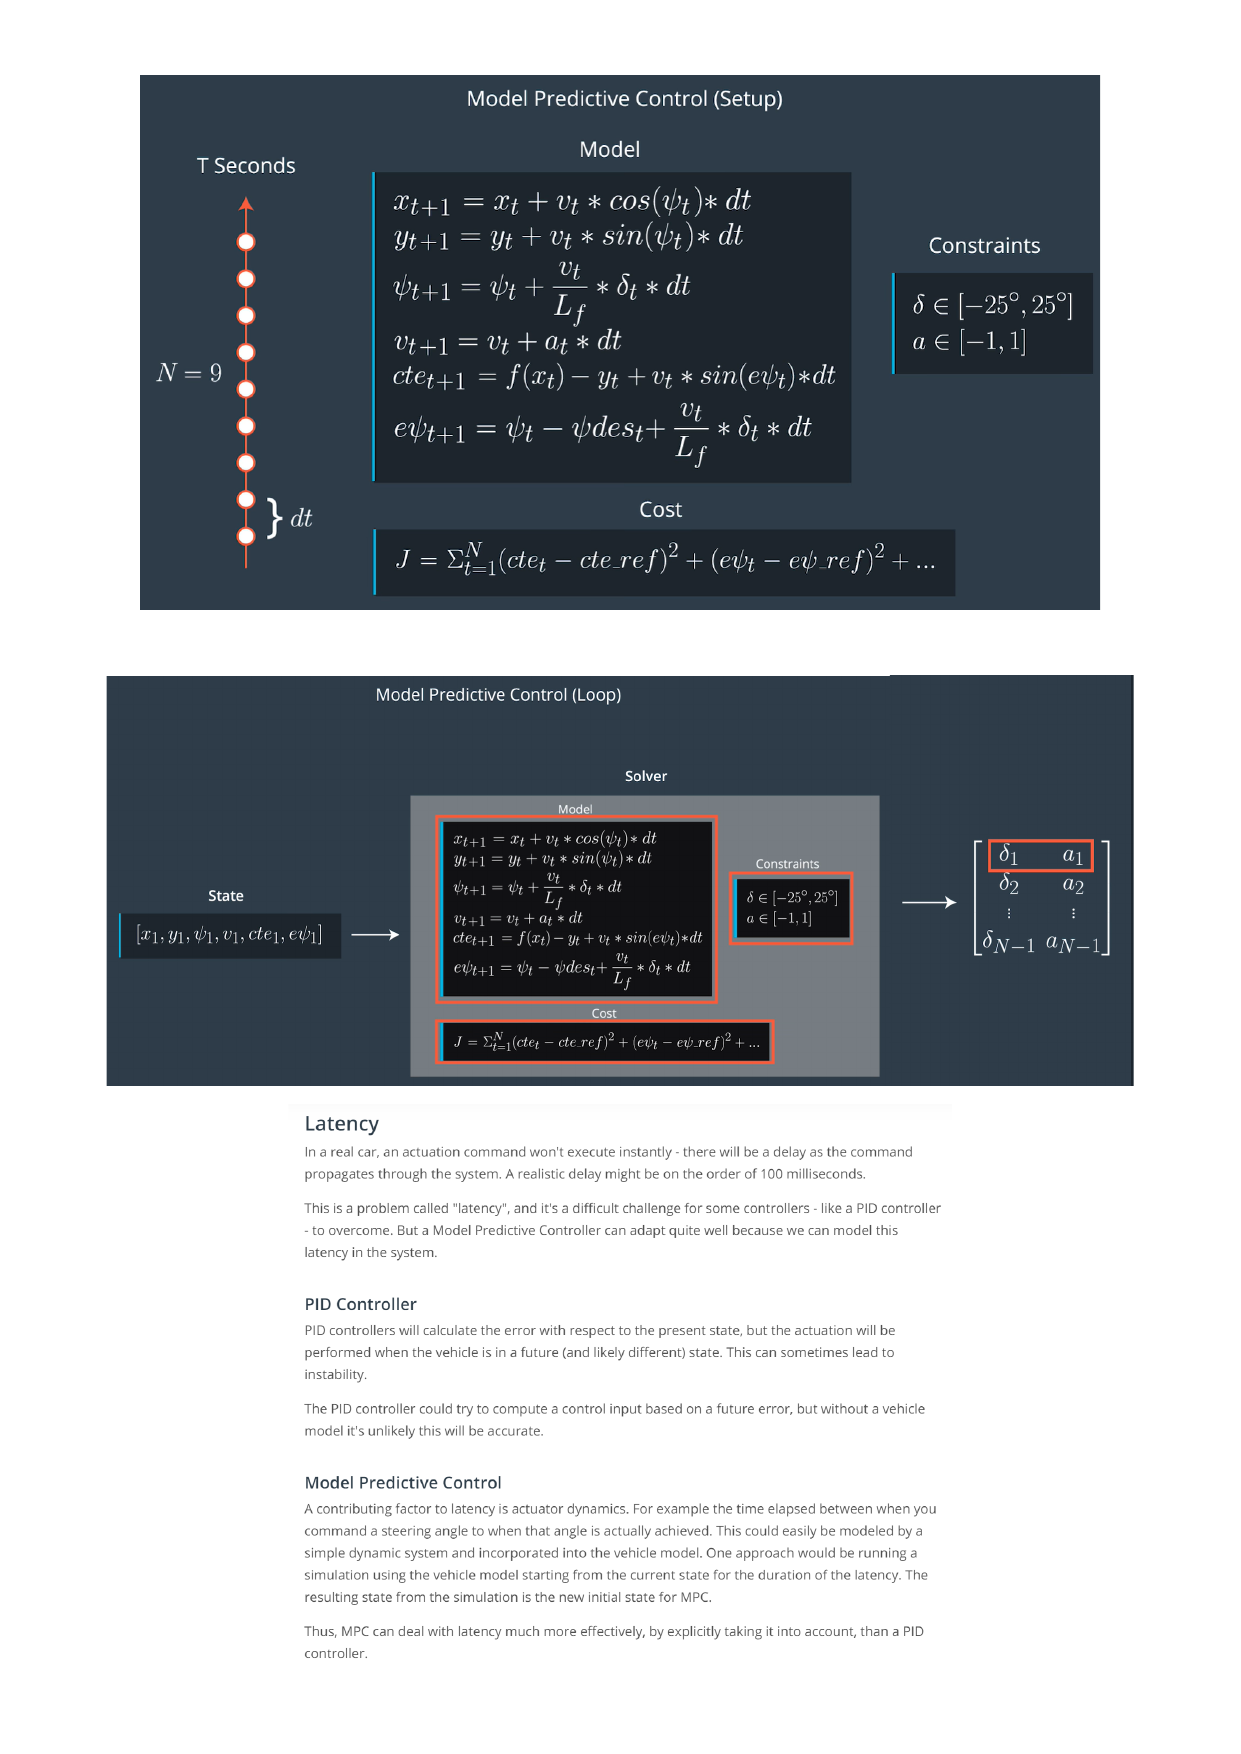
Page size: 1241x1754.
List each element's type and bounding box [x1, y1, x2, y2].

picture [288, 1104, 952, 1675]
picture [106, 675, 1134, 1086]
picture [140, 75, 1101, 610]
